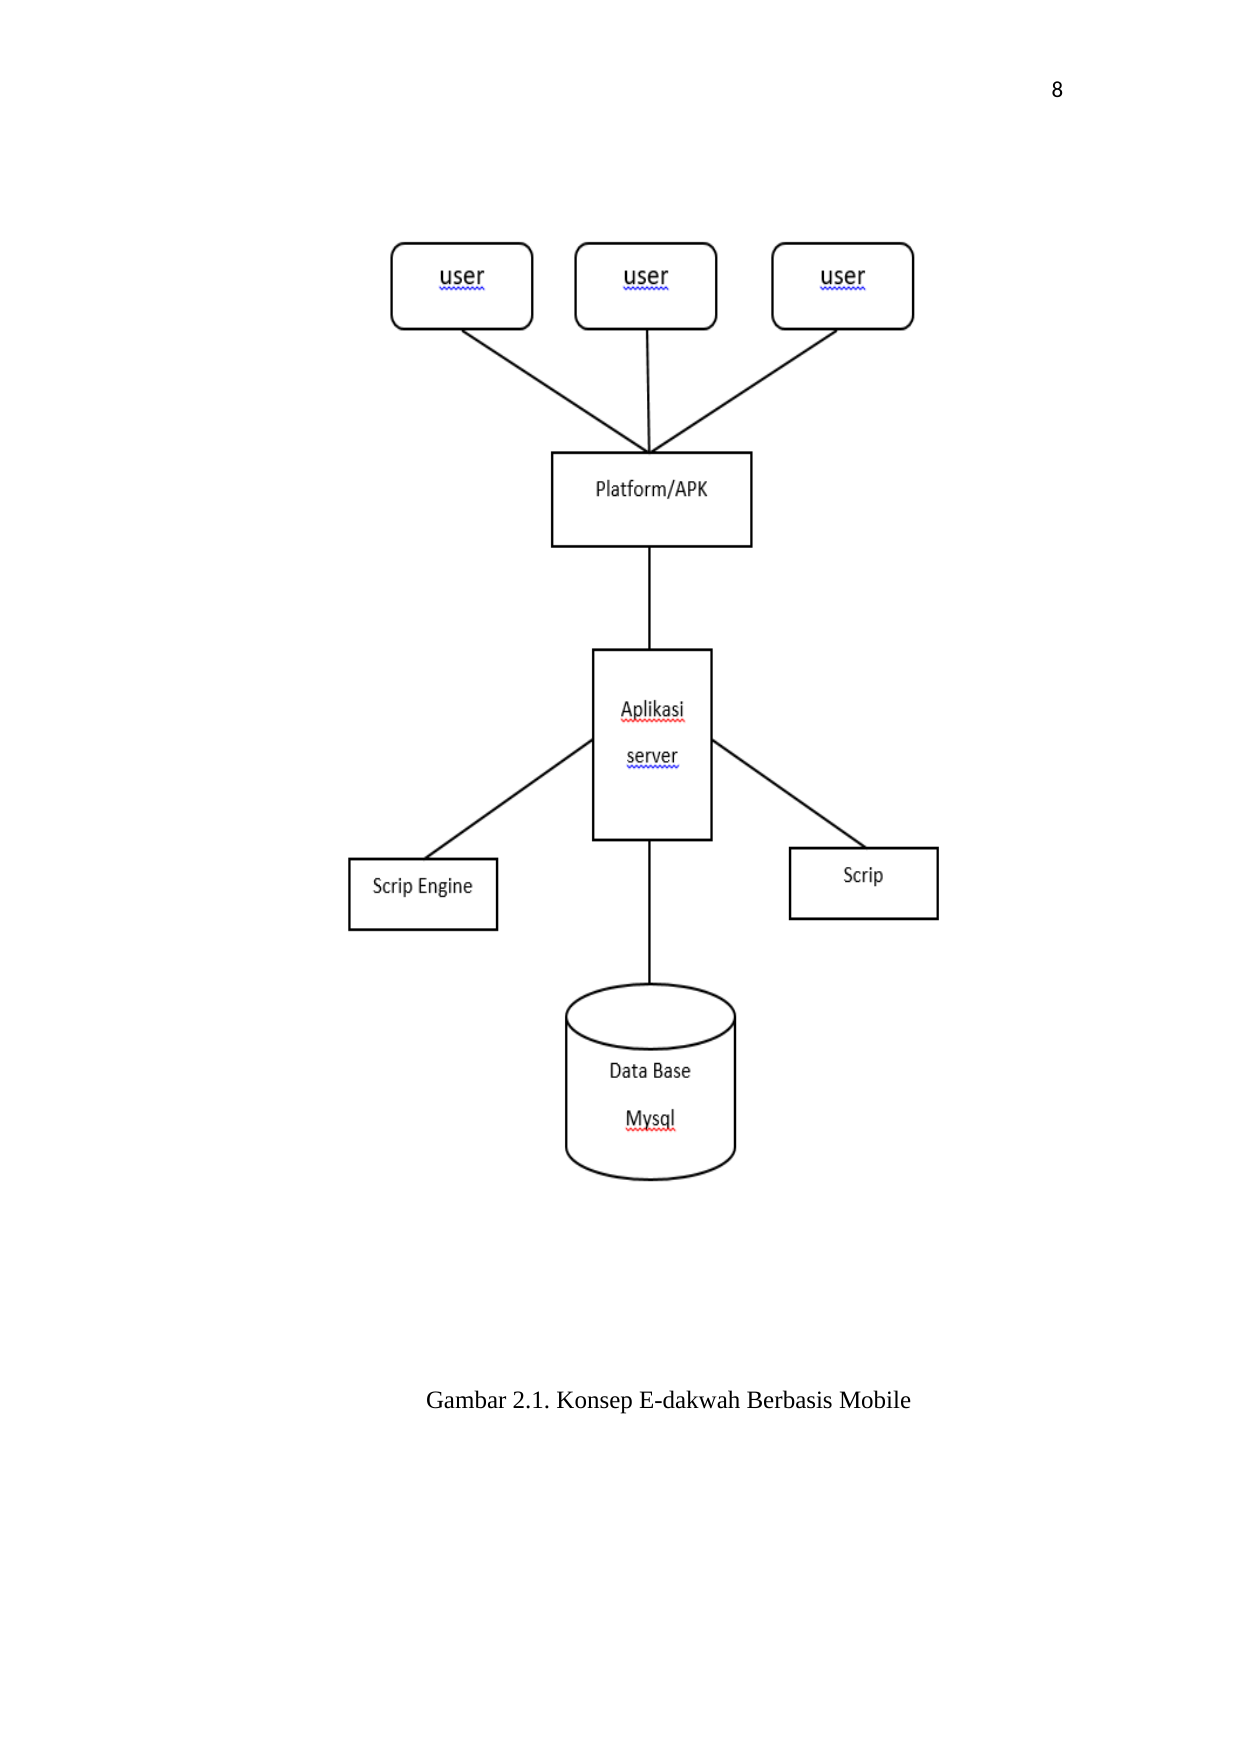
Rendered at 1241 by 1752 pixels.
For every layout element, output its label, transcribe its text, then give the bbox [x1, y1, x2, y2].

picture [237, 177, 1055, 1203]
list Gambar 2.1. Konsep E-dakwah Berbasis Mobile [274, 1385, 1063, 1413]
